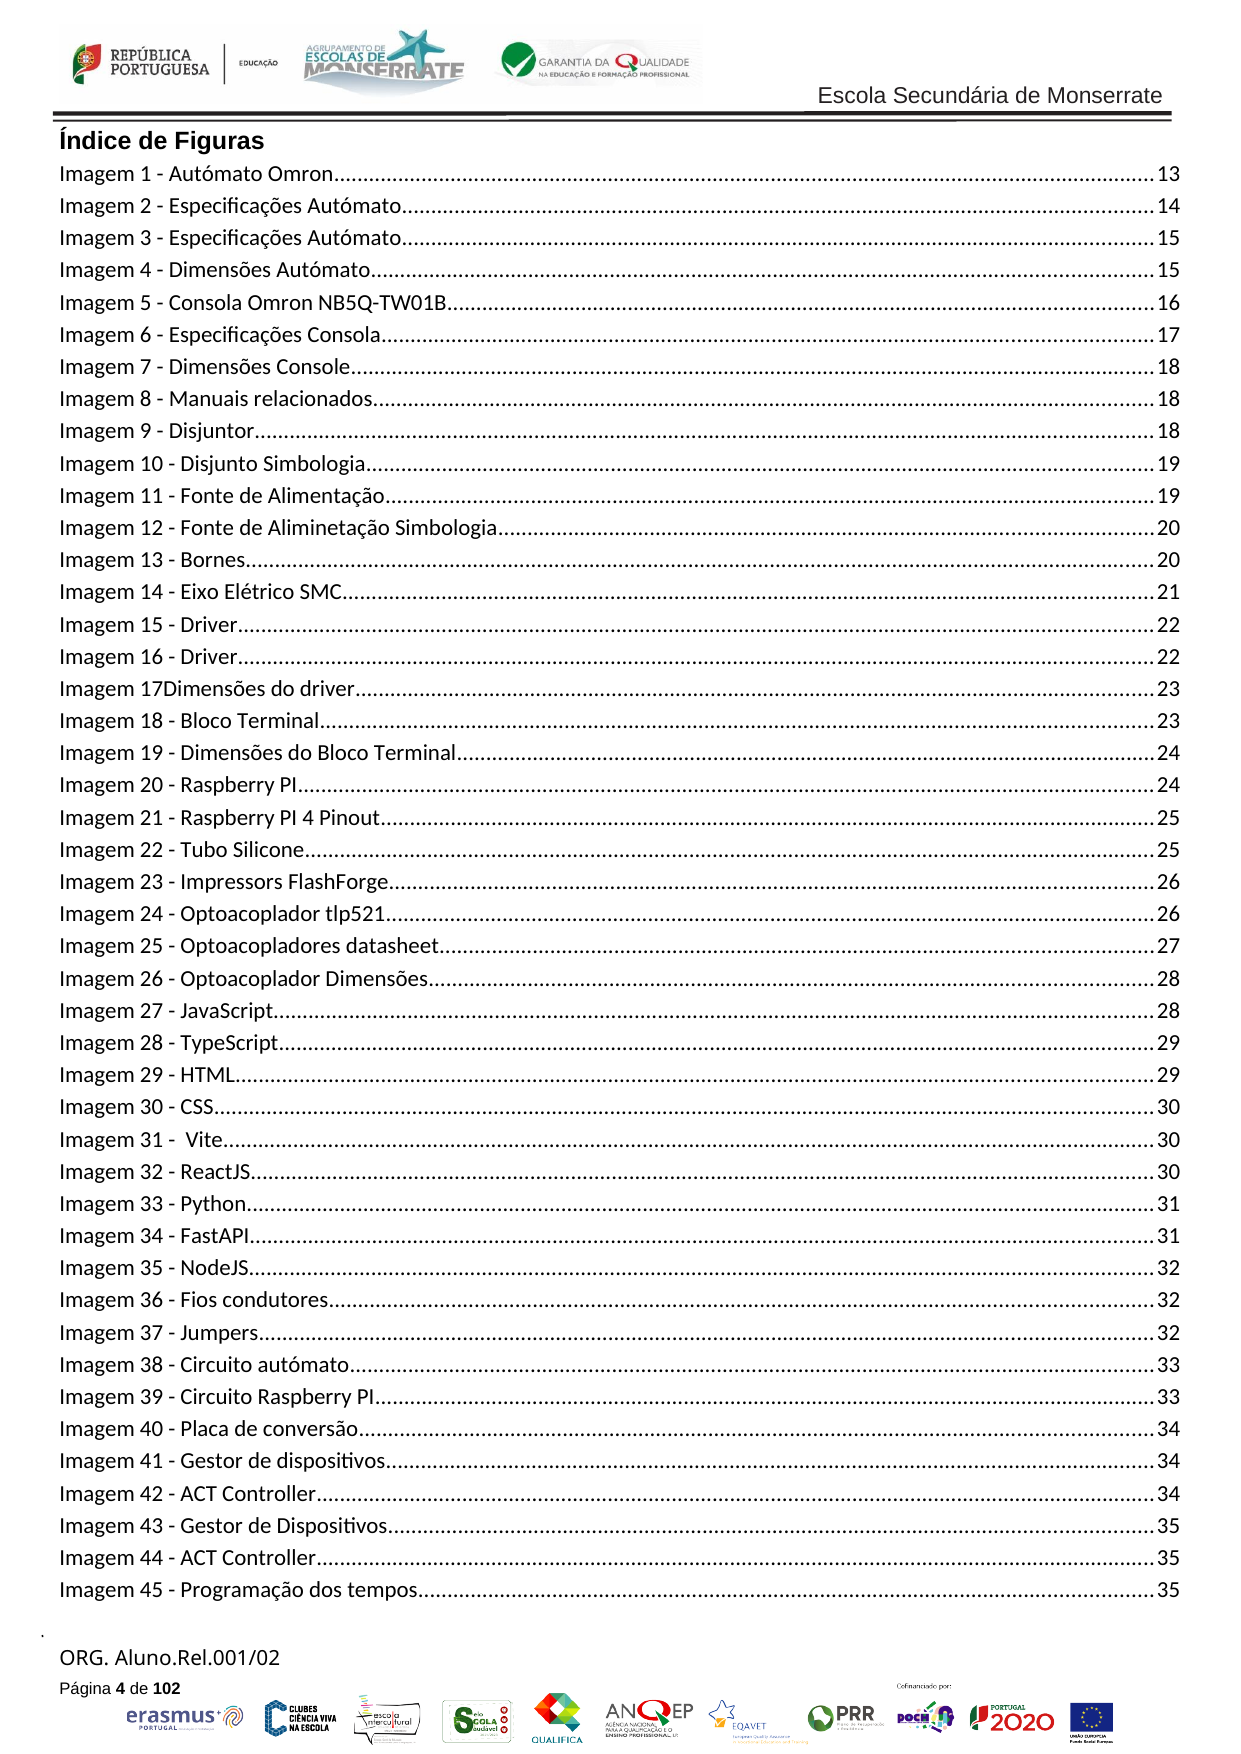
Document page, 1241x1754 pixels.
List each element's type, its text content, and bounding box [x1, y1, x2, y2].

text Imagem 38 - Circuito autómato 33 [59, 1350, 1181, 1378]
text Imagem 12 - Fonte de Aliminetação Simbologia 20 [59, 513, 1181, 541]
text Imagem 40 - Placa de conversão 34 [59, 1414, 1181, 1442]
text Imagem 3 - Especificações Autómato 15 [59, 223, 1181, 251]
text Imagem 31 - Vite 30 [59, 1125, 1181, 1153]
text Imagem 39 - Circuito Raspberry PI 33 [59, 1382, 1181, 1410]
text Imagem 8 - Manuais relacionados 18 [59, 384, 1181, 412]
text Imagem 15 - Driver 22 [59, 610, 1181, 638]
text Imagem 4 - Dimensões Autómato 15 [59, 256, 1181, 284]
text Imagem 37 - Jumpers 32 [59, 1318, 1181, 1346]
text Imagem 18 - Bloco Terminal 23 [59, 706, 1181, 734]
text Imagem 41 - Gestor de dispositivos 34 [59, 1447, 1181, 1474]
text Imagem 27 - JavaScript 28 [59, 996, 1181, 1024]
text Imagem 14 - Eixo Elétrico SMC 21 [59, 577, 1181, 606]
picture [127, 1679, 1113, 1754]
text Imagem 2 - Especificações Autómato 14 [59, 191, 1181, 219]
text Imagem 45 - Programação dos tempos 35 [59, 1575, 1181, 1603]
text Imagem 17Dimensões do driver 23 [59, 674, 1181, 702]
text Imagem 20 - Raspberry PI 24 [59, 771, 1181, 799]
text Imagem 7 - Dimensões Console 18 [59, 352, 1181, 380]
text Imagem 24 - Optoacoplador tlp521 26 [59, 899, 1181, 927]
text Imagem 6 - Especificações Consola 17 [59, 320, 1181, 348]
text Índice de Figuras [59, 108, 1181, 155]
text Imagem 32 - ReactJS 30 [59, 1157, 1181, 1185]
text Imagem 19 - Dimensões do Bloco Terminal 24 [59, 738, 1181, 766]
text Imagem 28 - TypeScript 29 [59, 1028, 1181, 1056]
text Imagem 33 - Python 31 [59, 1189, 1181, 1217]
text Imagem 22 - Tubo Silicone 25 [59, 835, 1181, 863]
text Imagem 10 - Disjunto Simbologia 19 [59, 449, 1181, 477]
text Imagem 1 - Autómato Omron 13 [59, 159, 1181, 187]
text Imagem 36 - Fios condutores 32 [59, 1286, 1181, 1314]
text Imagem 35 - NodeJS 32 [59, 1253, 1181, 1281]
text Imagem 5 - Consola Omron NB5Q-TW01B 16 [59, 288, 1181, 316]
text Imagem 30 - CSS 30 [59, 1092, 1181, 1121]
picture [59, 24, 703, 104]
text Imagem 34 - FastAPI 31 [59, 1221, 1181, 1249]
text Imagem 44 - ACT Controller 35 [59, 1543, 1181, 1571]
text Imagem 9 - Disjuntor 18 [59, 417, 1181, 444]
text Imagem 25 - Optoacopladores datasheet 27 [59, 932, 1181, 959]
text Imagem 13 - Bornes 20 [59, 545, 1181, 573]
text Imagem 23 - Impressors FlashForge 26 [59, 867, 1181, 895]
text Imagem 43 - Gestor de Dispositivos 35 [59, 1511, 1181, 1539]
text Imagem 21 - Raspberry PI 4 Pinout 25 [59, 803, 1181, 831]
text Imagem 26 - Optoacoplador Dimensões 28 [59, 964, 1181, 992]
text Imagem 11 - Fonte de Alimentação 19 [59, 481, 1181, 509]
text Imagem 42 - ACT Controller 34 [59, 1479, 1181, 1507]
text Imagem 16 - Driver 22 [59, 642, 1181, 670]
text Imagem 29 - HTML 29 [59, 1060, 1181, 1088]
